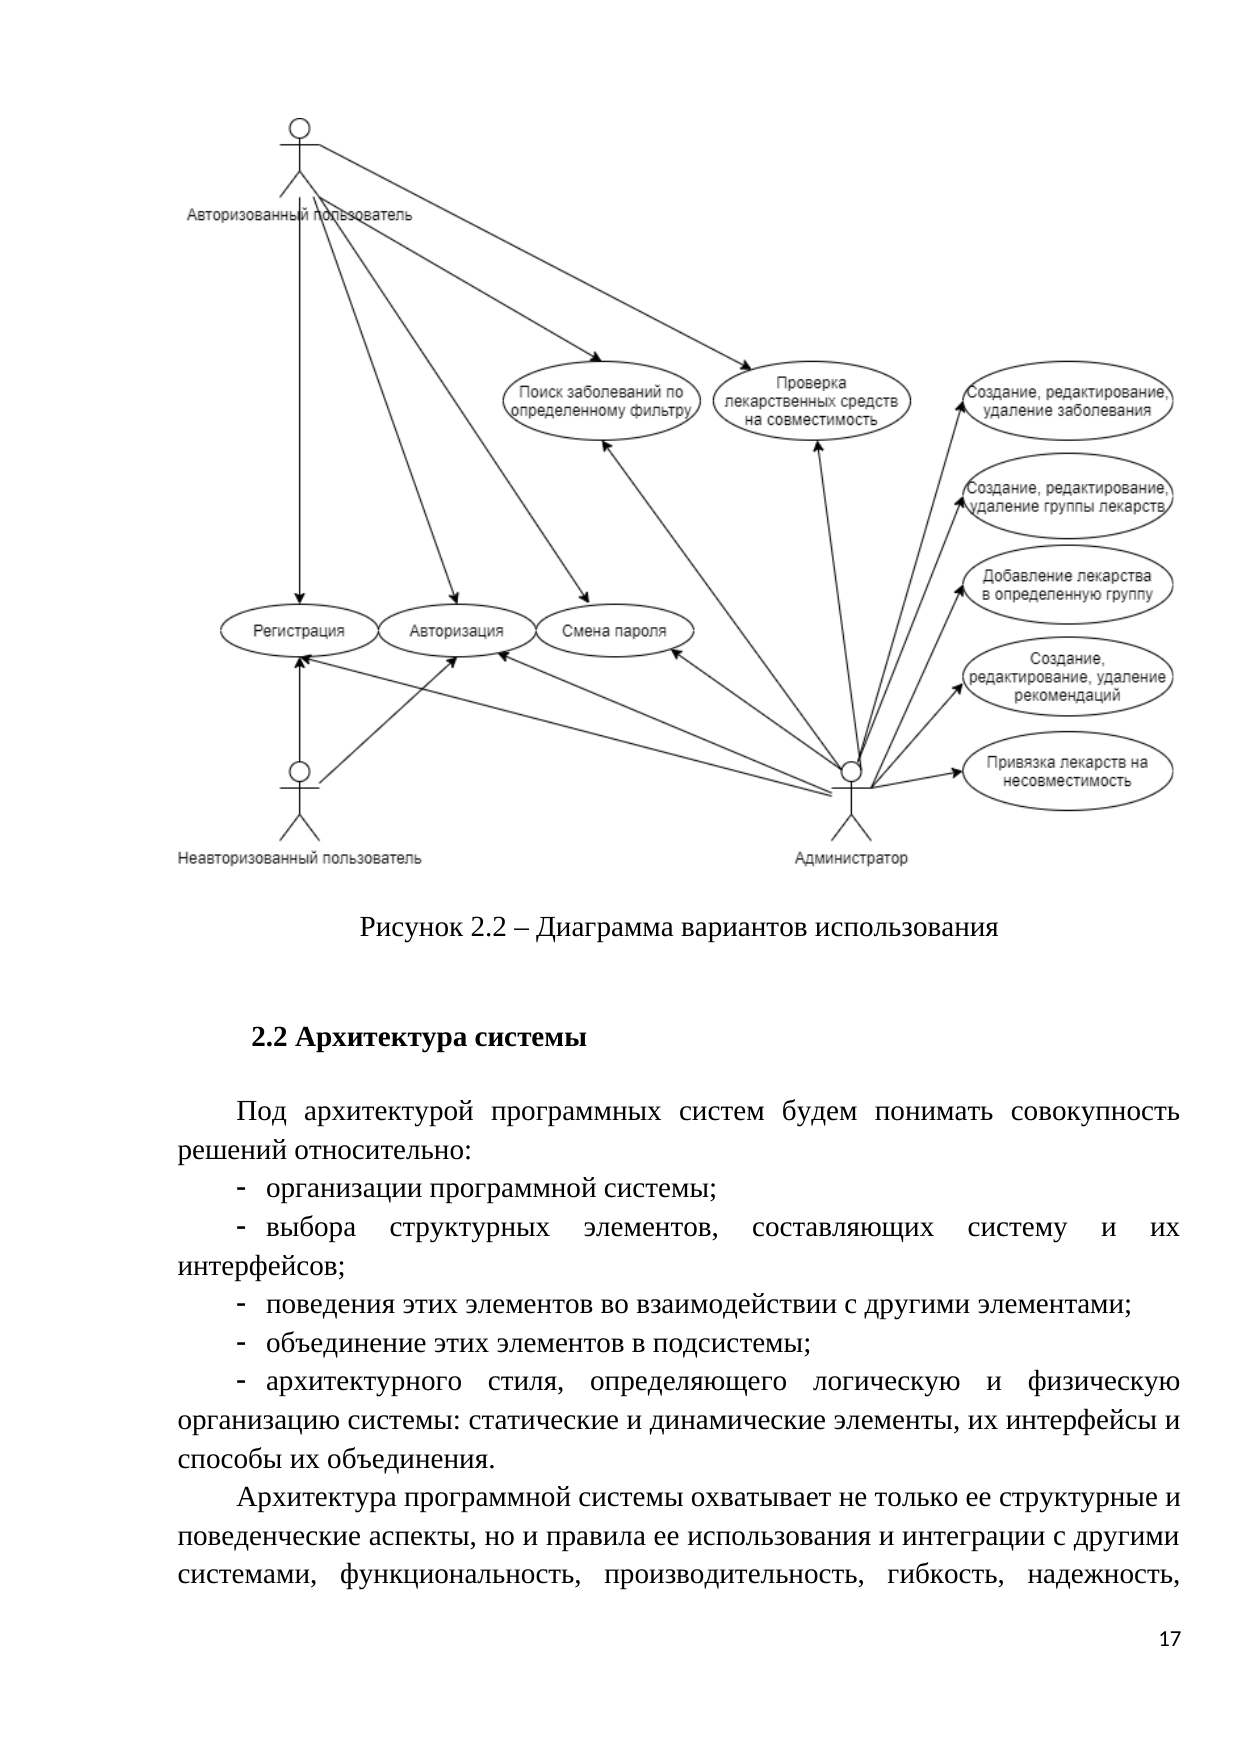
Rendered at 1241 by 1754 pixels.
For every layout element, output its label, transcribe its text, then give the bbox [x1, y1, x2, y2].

list Архитектура системы [251, 1019, 1181, 1053]
list поведения этих элементов во взаимодействии с другими элементами; [177, 1286, 1181, 1320]
list организации программной системы; [177, 1170, 1181, 1204]
picture [177, 118, 1174, 869]
list выбора структурных элементов, составляющих систему и их интерфейсов; [177, 1209, 1181, 1281]
text Под архитектурой программных систем будем понимать совокупность решений относительно: [177, 1093, 1181, 1165]
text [177, 1479, 1181, 1590]
text Рисунок 2.2 – Диаграмма вариантов использования [177, 909, 1181, 942]
list архитектурного стиля, определяющего логическую и физическую организацию системы: статические и динамические элементы, их интерфейсы и способы их объединения. [177, 1363, 1181, 1474]
list объединение этих элементов в подсистемы; [177, 1325, 1181, 1358]
